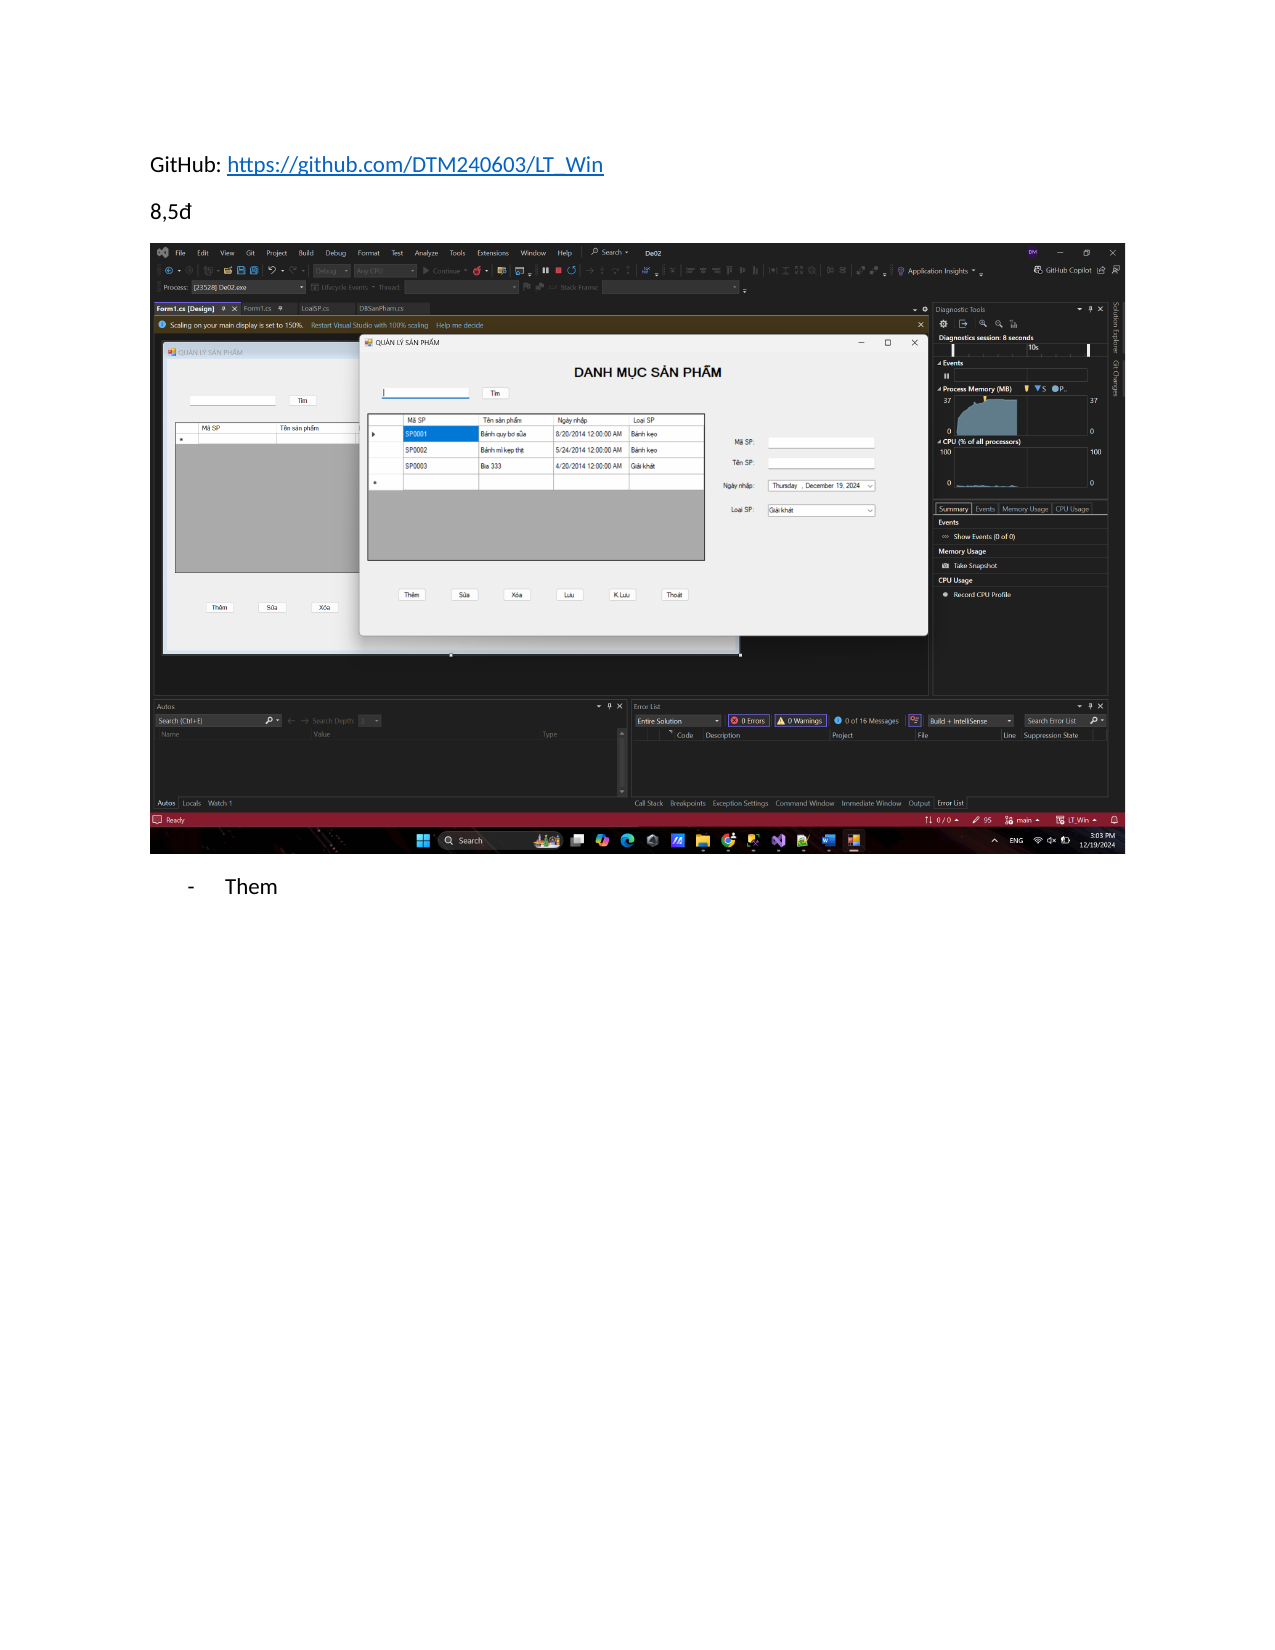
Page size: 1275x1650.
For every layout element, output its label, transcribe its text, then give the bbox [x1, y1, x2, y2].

text 8,5đ [150, 197, 1125, 225]
list Them [187, 872, 1125, 900]
picture [150, 243, 1125, 854]
text GitHub: https://github.com/DTM240603/LT_Win [150, 150, 1125, 178]
